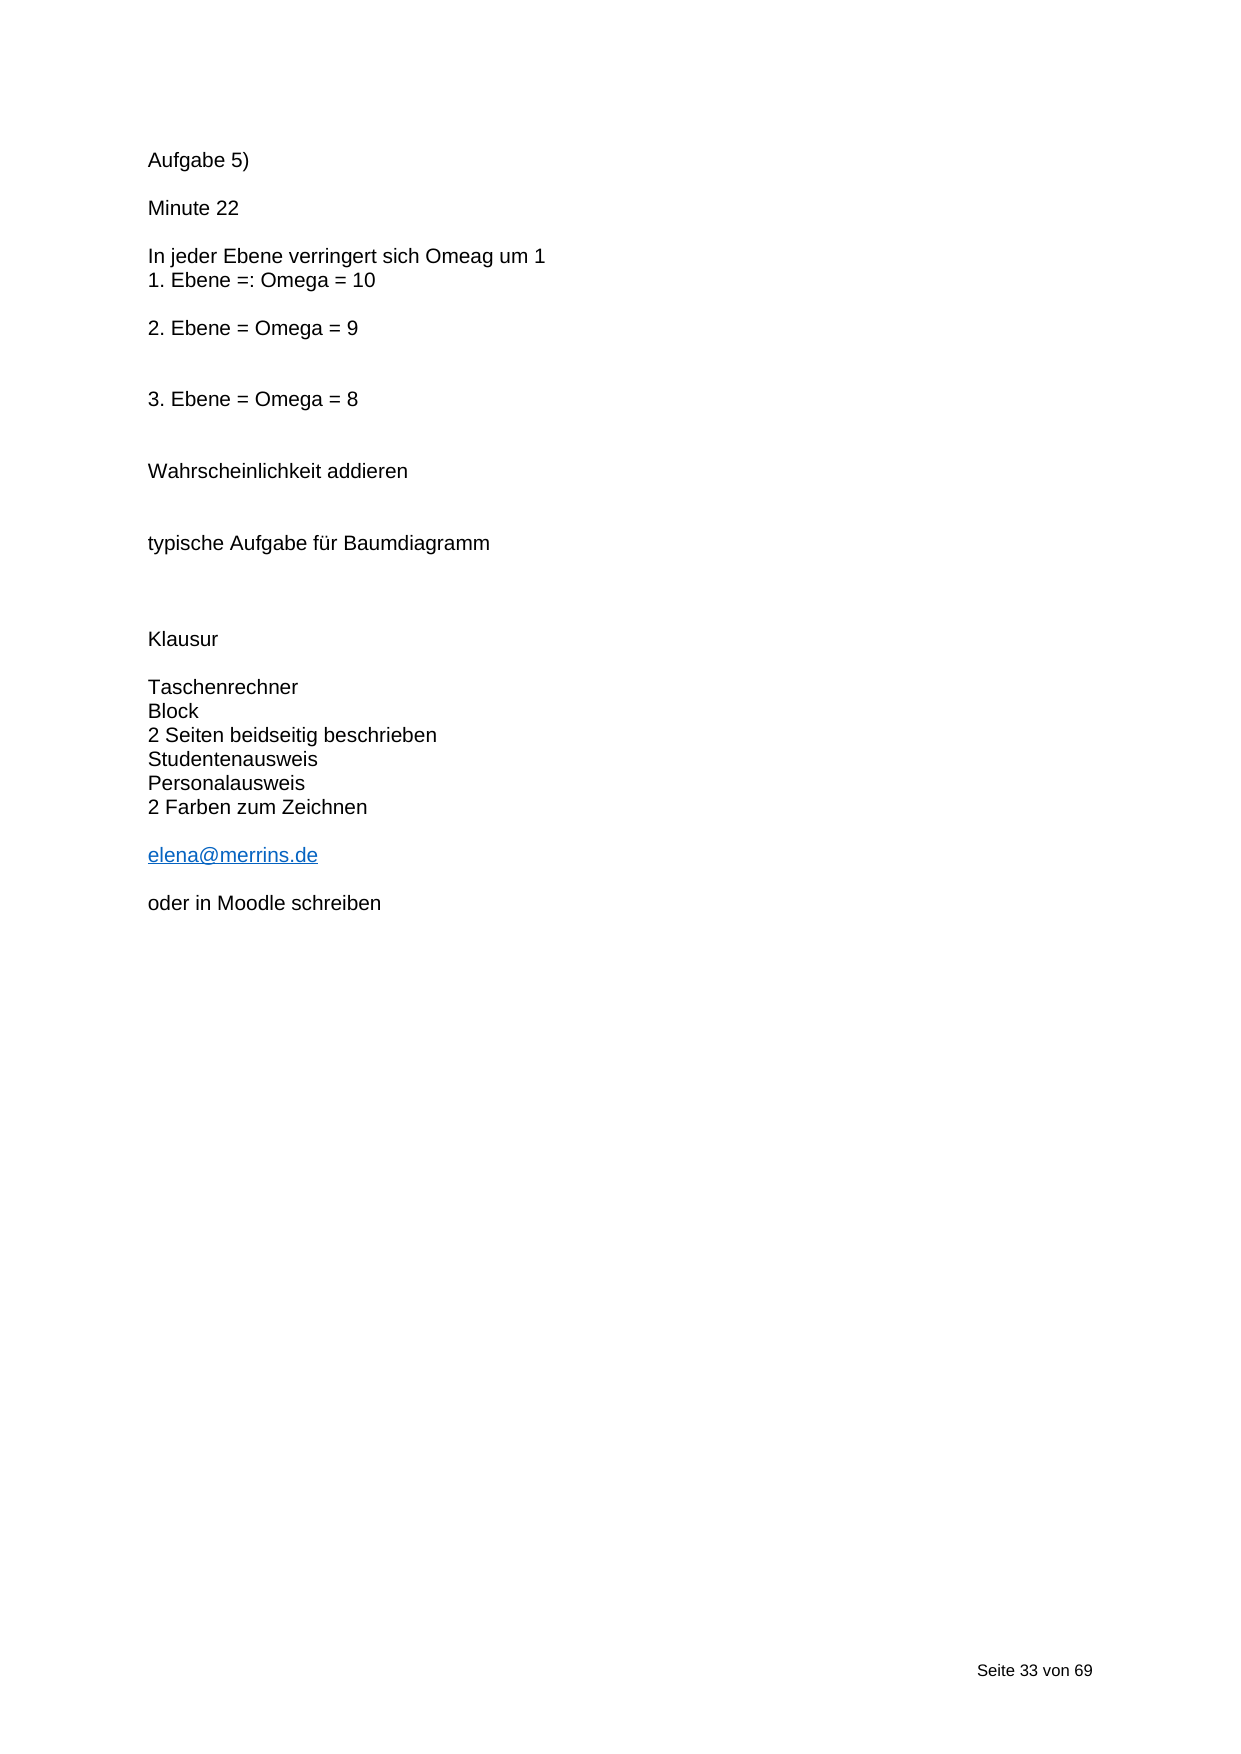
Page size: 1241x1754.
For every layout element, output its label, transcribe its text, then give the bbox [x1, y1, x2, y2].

text Studentenausweis [148, 747, 1093, 771]
text In jeder Ebene verringert sich Omeag um 1 [148, 243, 1093, 267]
text 2 Farben zum Zeichnen [148, 794, 1093, 818]
text Aufgabe 5) [148, 148, 1093, 172]
text 1. Ebene =: Omega = 10 [148, 267, 1093, 291]
text elena@merrins.de [148, 842, 1093, 866]
text typische Aufgabe für Baumdiagramm [148, 531, 1093, 555]
text 2. Ebene = Omega = 9 [148, 315, 1093, 339]
text Block [148, 699, 1093, 723]
text Personalausweis [148, 771, 1093, 794]
text Minute 22 [148, 196, 1093, 219]
text oder in Moodle schreiben [148, 890, 1093, 914]
text Wahrscheinlichkeit addieren [148, 459, 1093, 483]
text Klausur [148, 627, 1093, 651]
text 2 Seiten beidseitig beschrieben [148, 723, 1093, 747]
text Taschenrechner [148, 675, 1093, 699]
text 3. Ebene = Omega = 8 [148, 387, 1093, 411]
